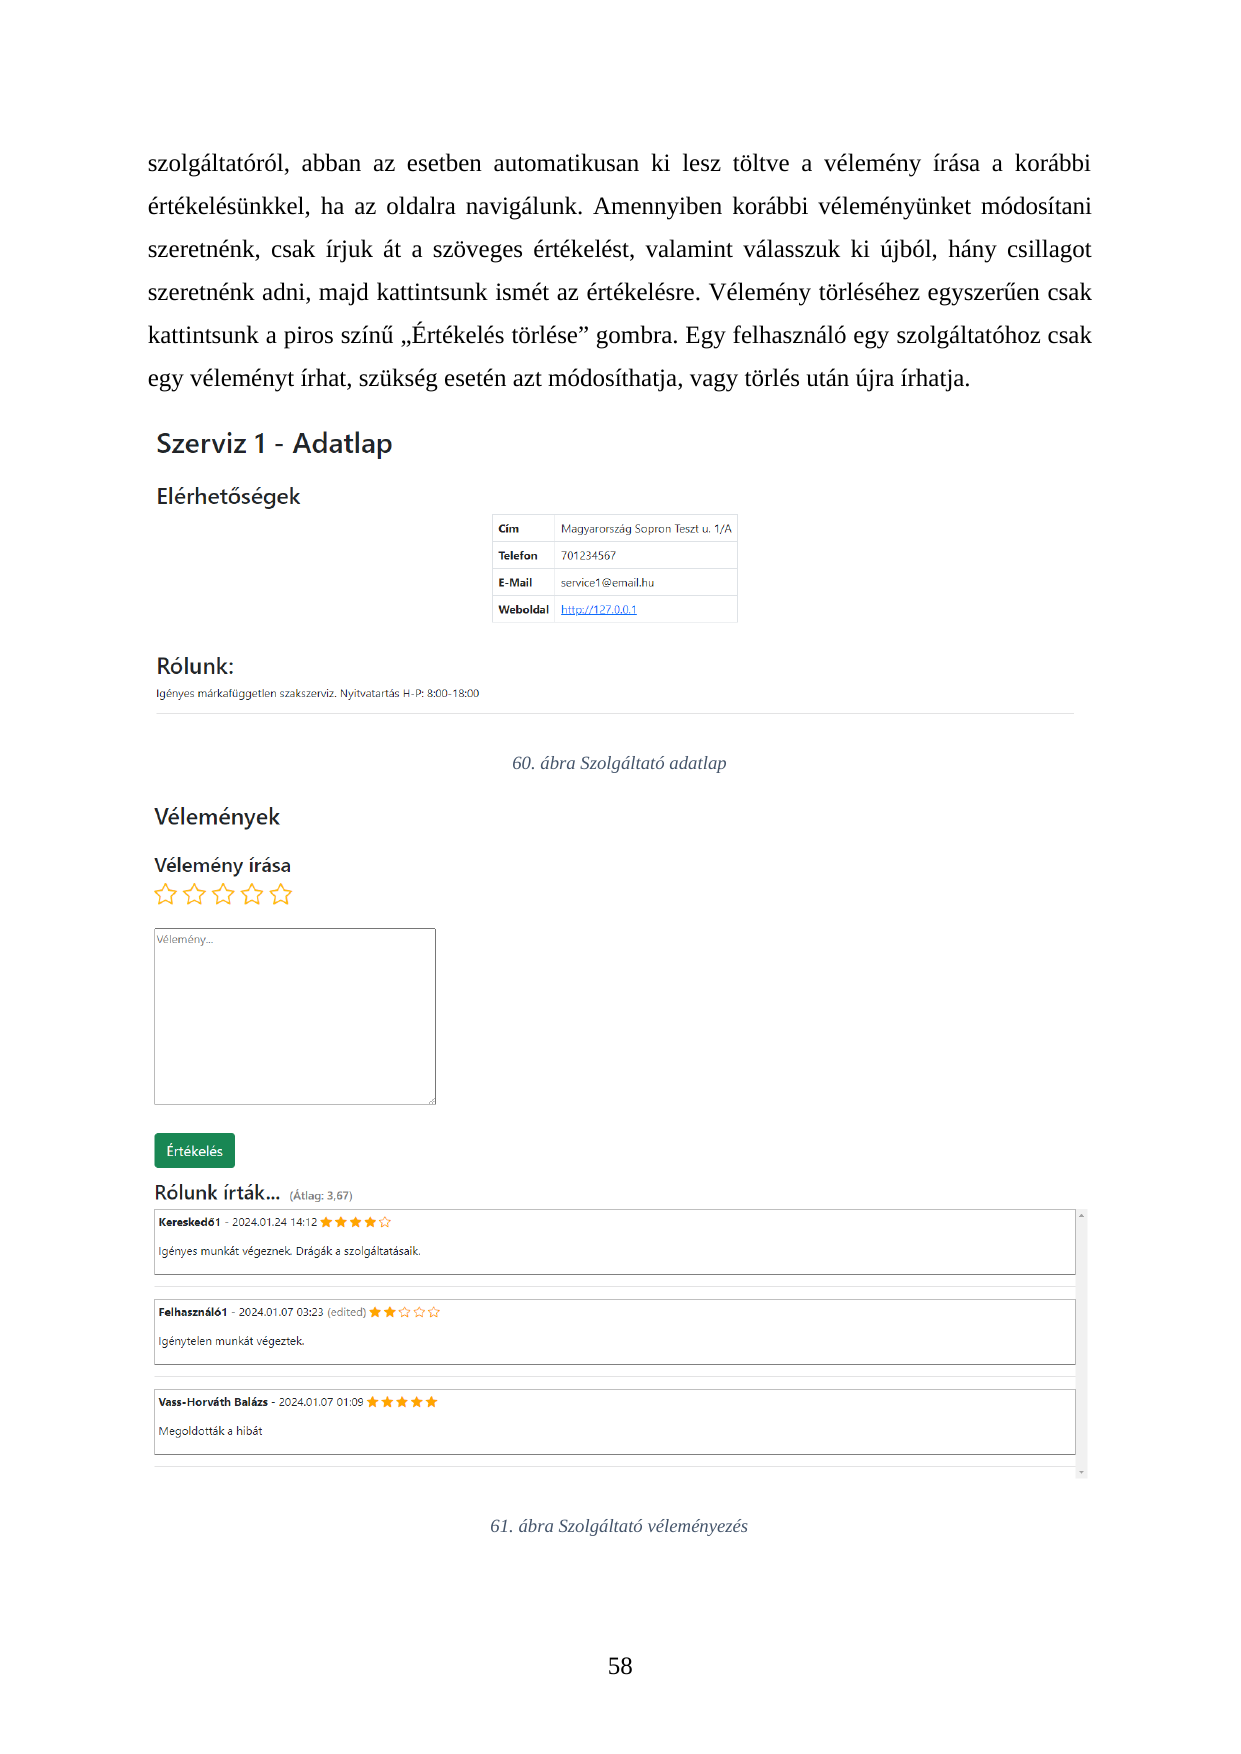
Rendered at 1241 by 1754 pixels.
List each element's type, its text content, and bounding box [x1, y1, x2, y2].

picture [147, 794, 1093, 1484]
picture [147, 423, 1093, 721]
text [148, 148, 1093, 392]
